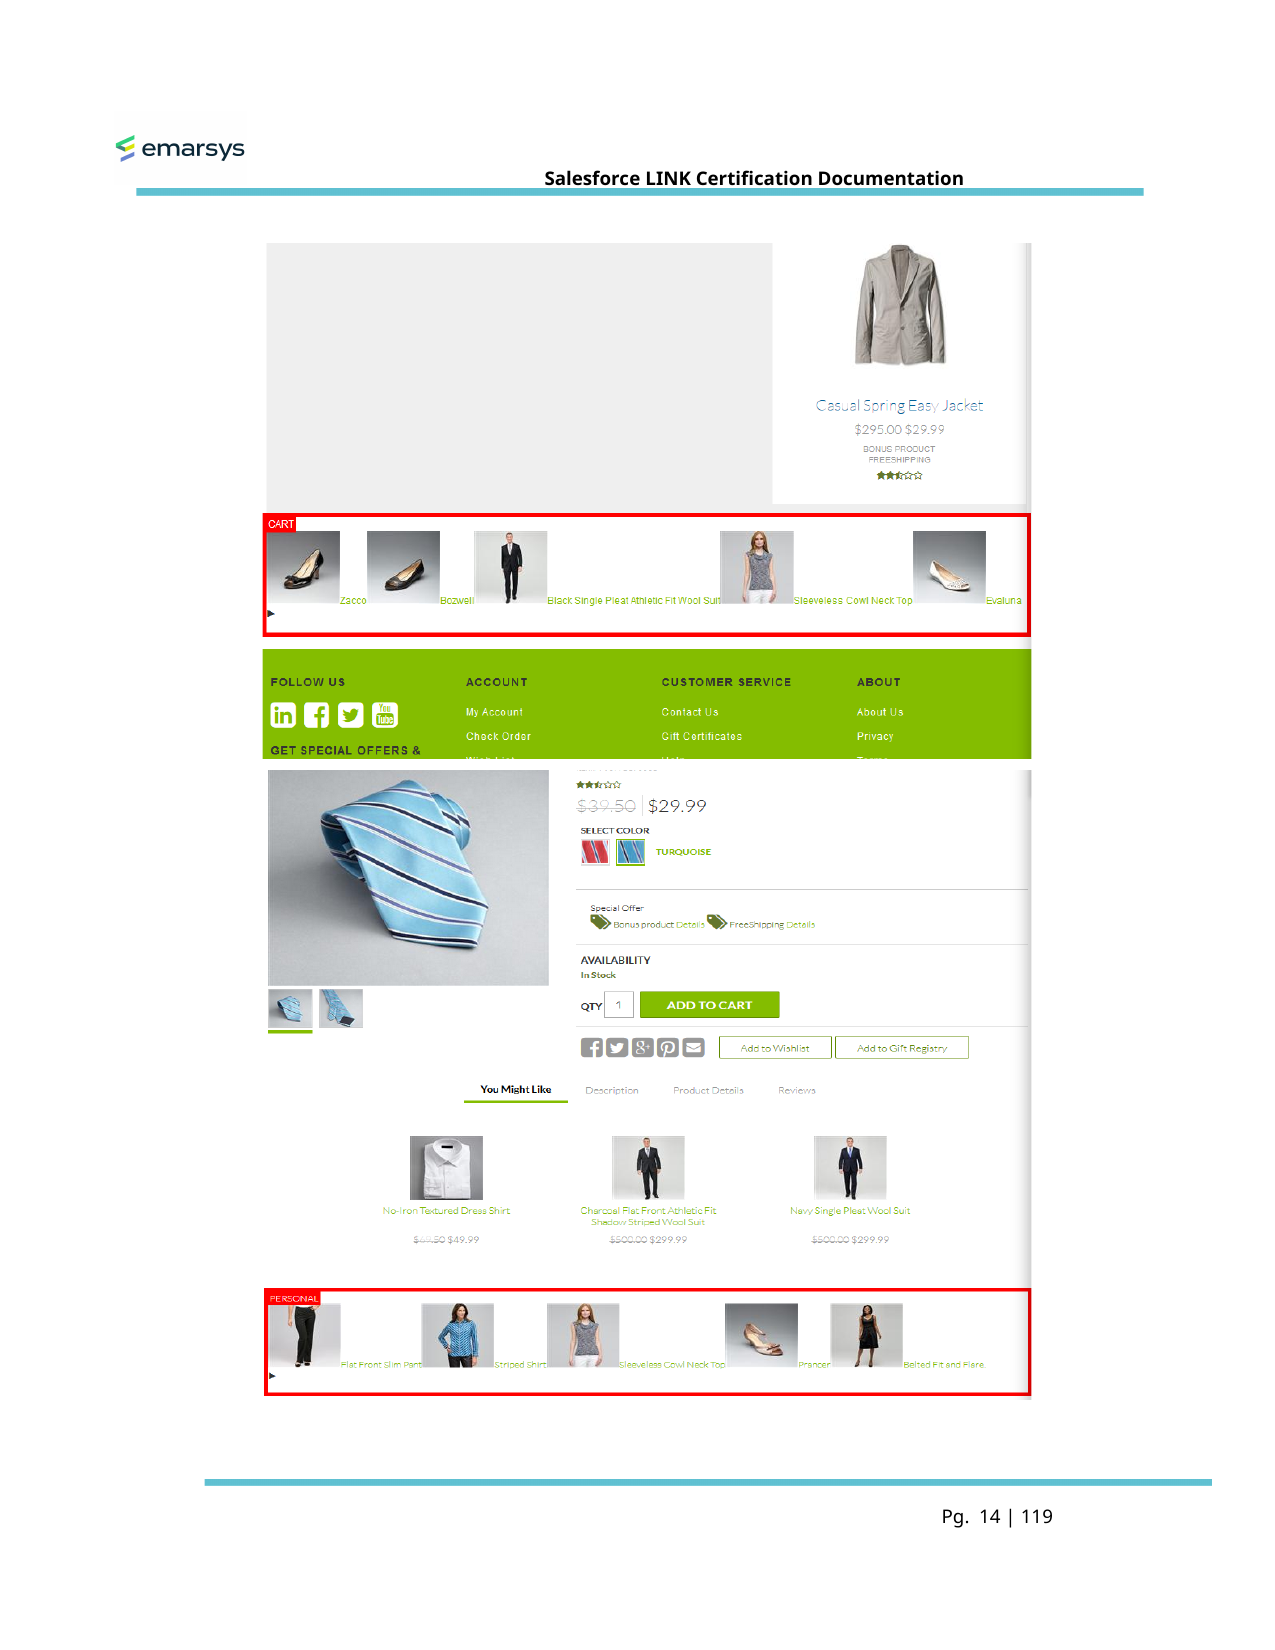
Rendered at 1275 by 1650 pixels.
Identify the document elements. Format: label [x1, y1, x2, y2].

picture [136, 188, 1144, 196]
picture [262, 770, 1032, 1400]
picture [113, 111, 247, 185]
picture [262, 243, 1032, 759]
picture [204, 1479, 1212, 1486]
